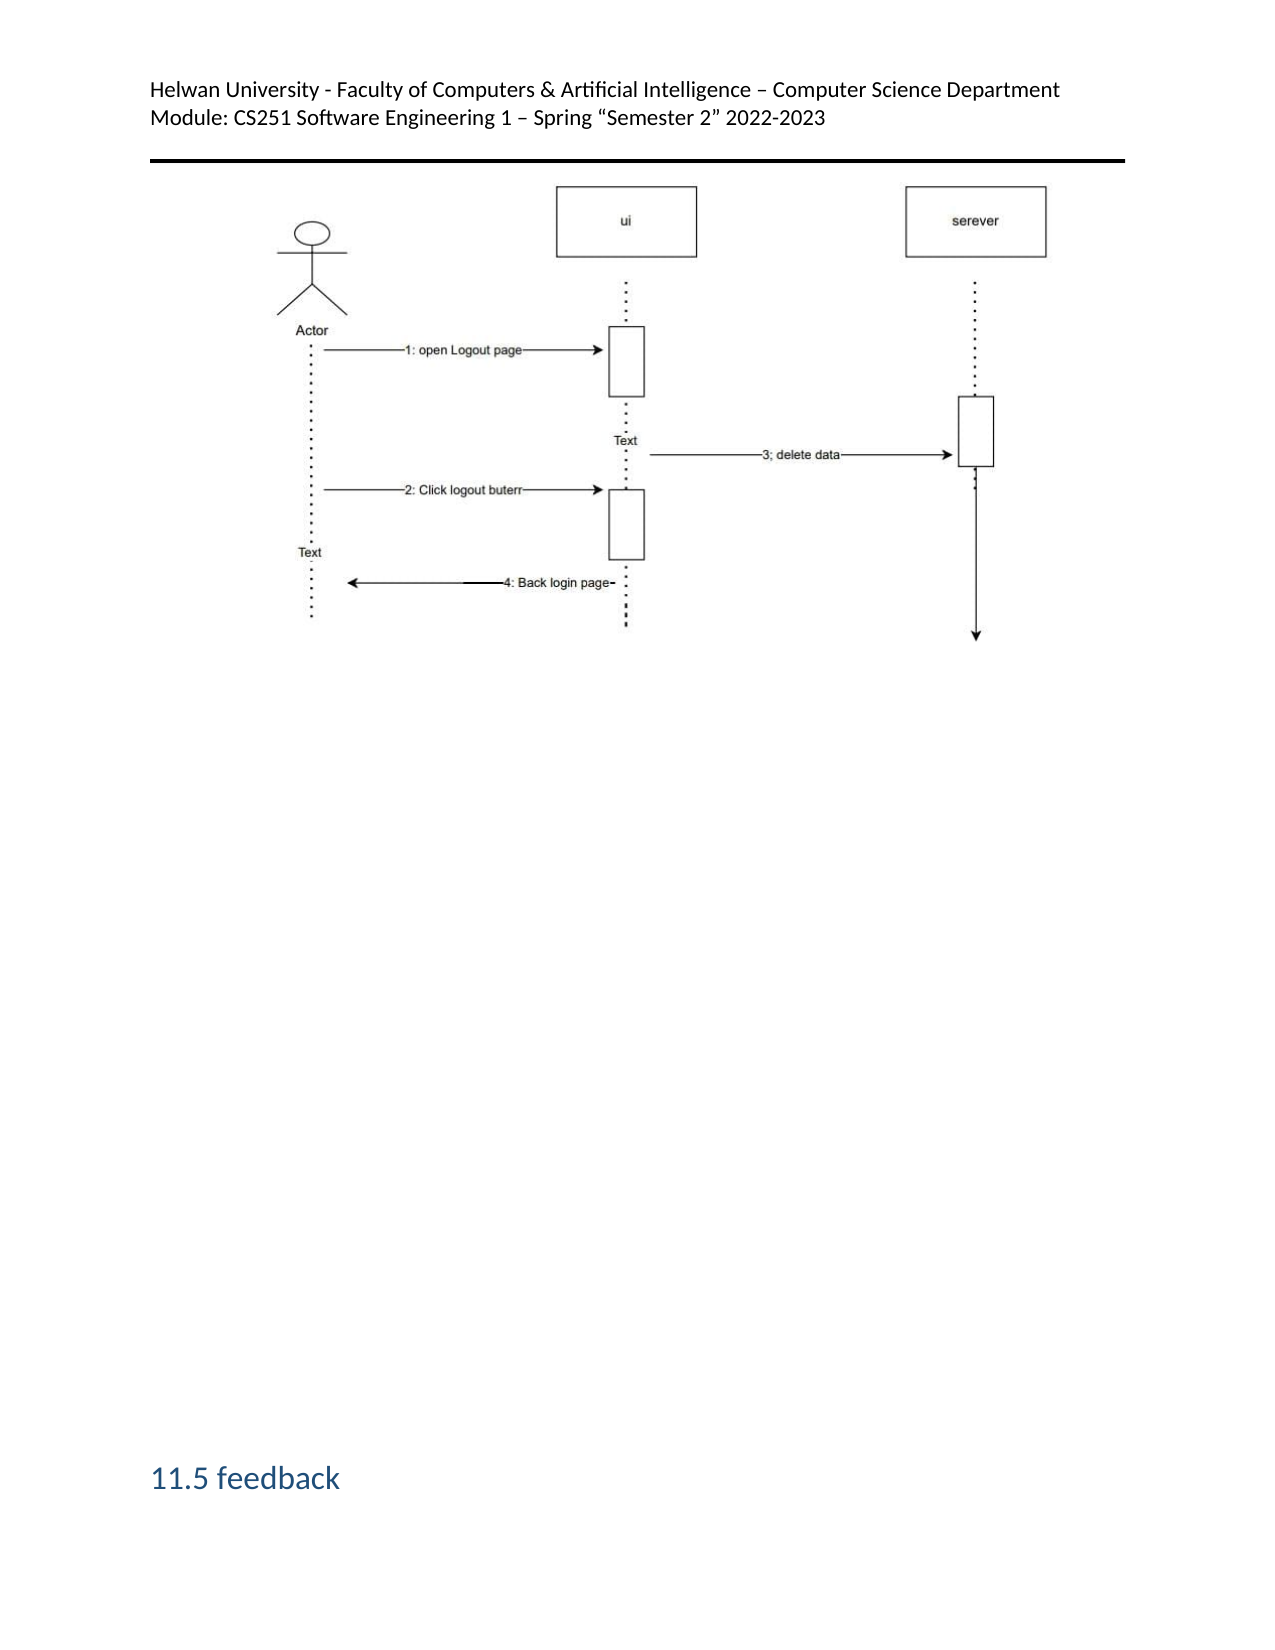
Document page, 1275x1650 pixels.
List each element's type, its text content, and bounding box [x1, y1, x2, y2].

text 11.5 feedback [150, 1457, 1125, 1497]
picture [150, 159, 1125, 1438]
